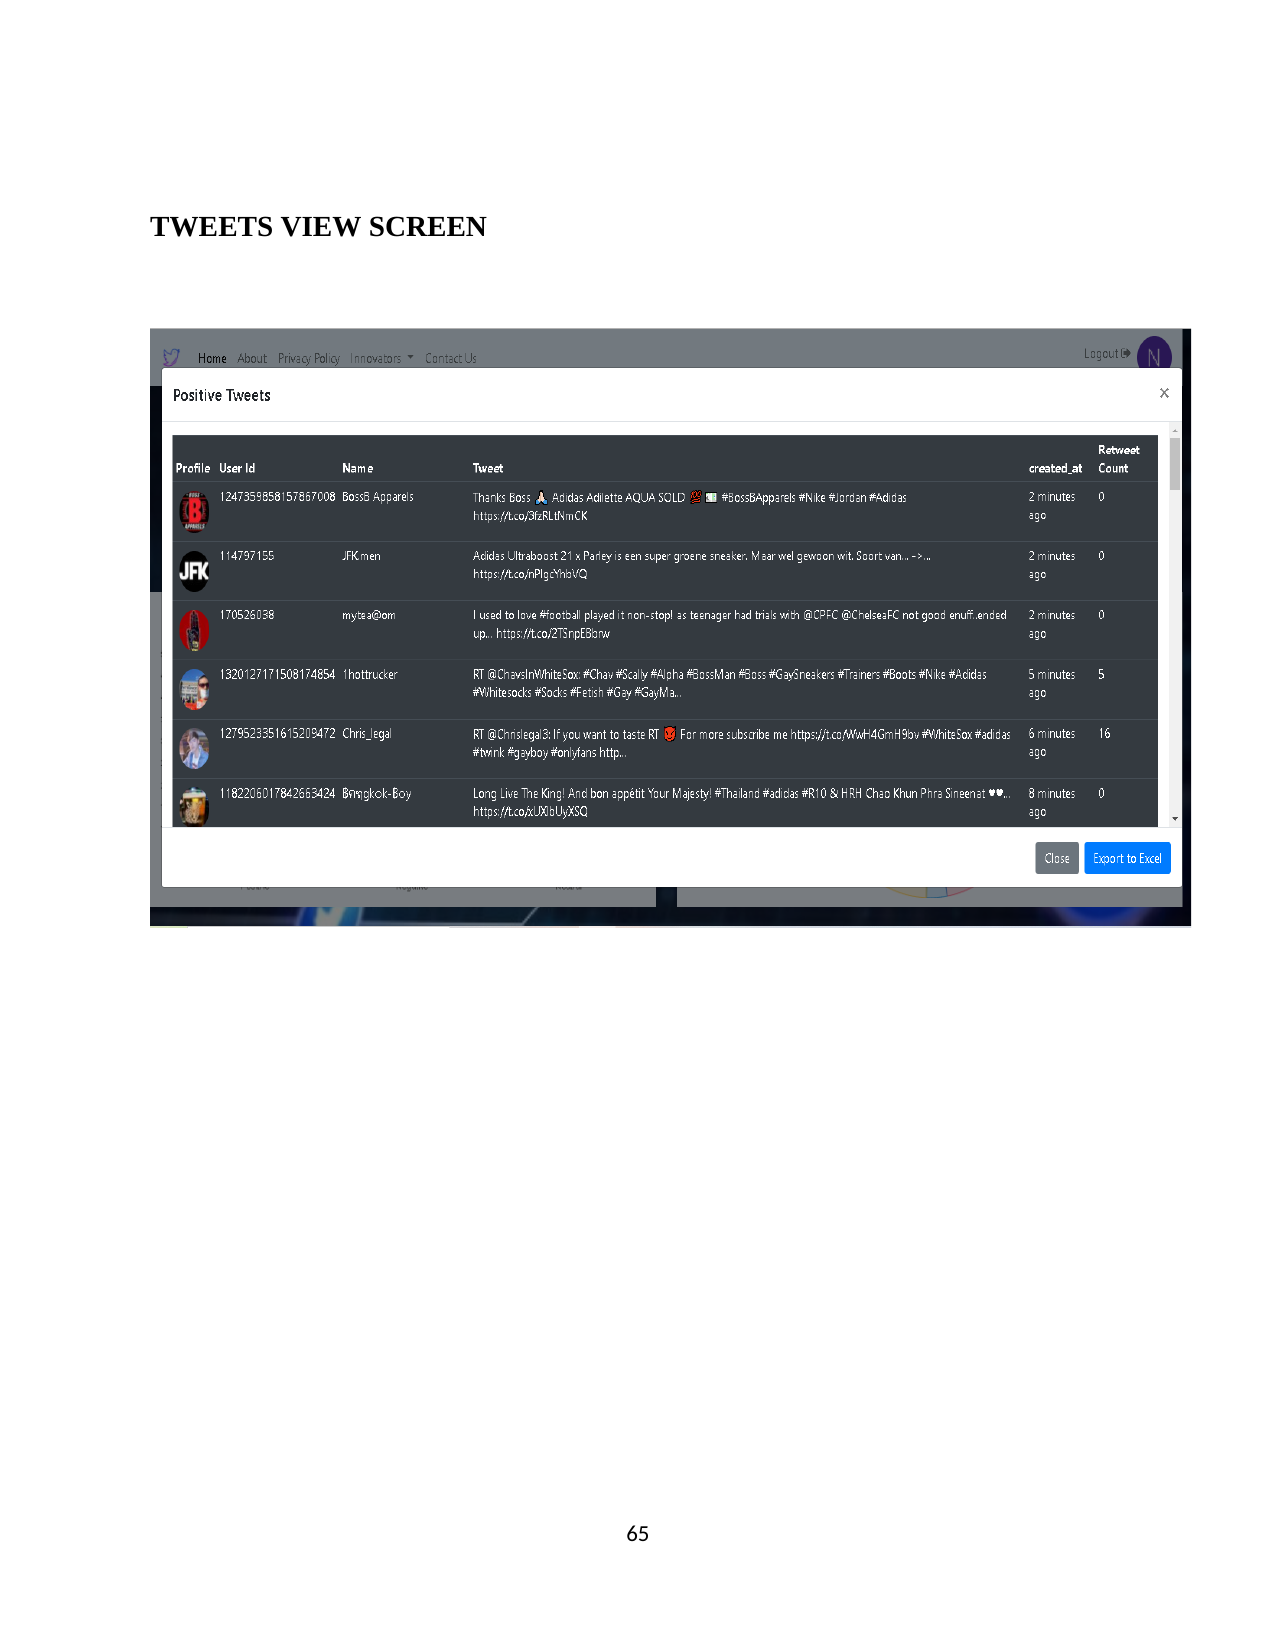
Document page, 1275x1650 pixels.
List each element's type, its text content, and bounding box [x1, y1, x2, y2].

text TWEETS VIEW SCREEN [150, 209, 1125, 243]
picture [150, 328, 1192, 928]
